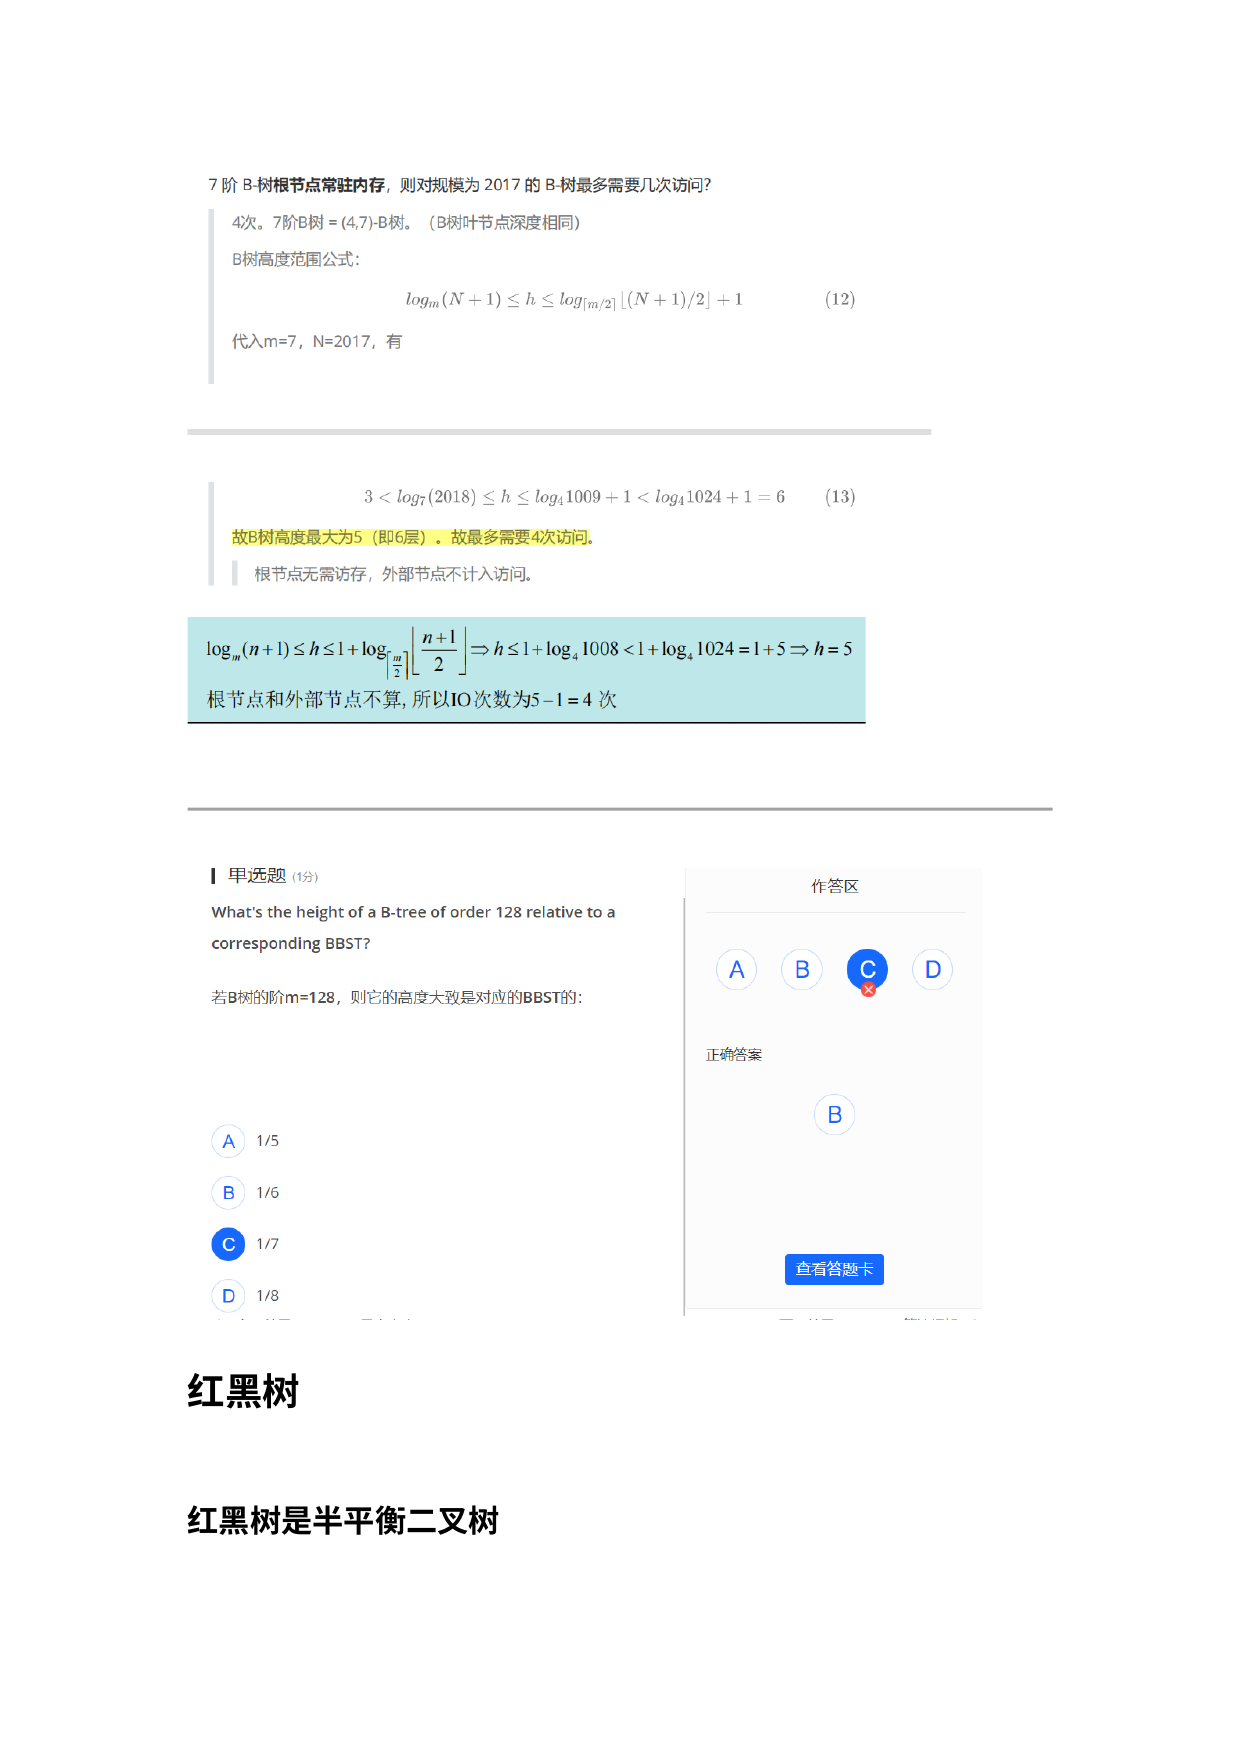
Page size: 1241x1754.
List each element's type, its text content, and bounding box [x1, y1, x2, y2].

picture [187, 162, 932, 600]
picture [187, 868, 983, 1320]
text 红黑树是半平衡二叉树 [187, 1486, 1053, 1551]
picture [187, 617, 866, 724]
text 红黑树 [187, 1356, 1053, 1421]
